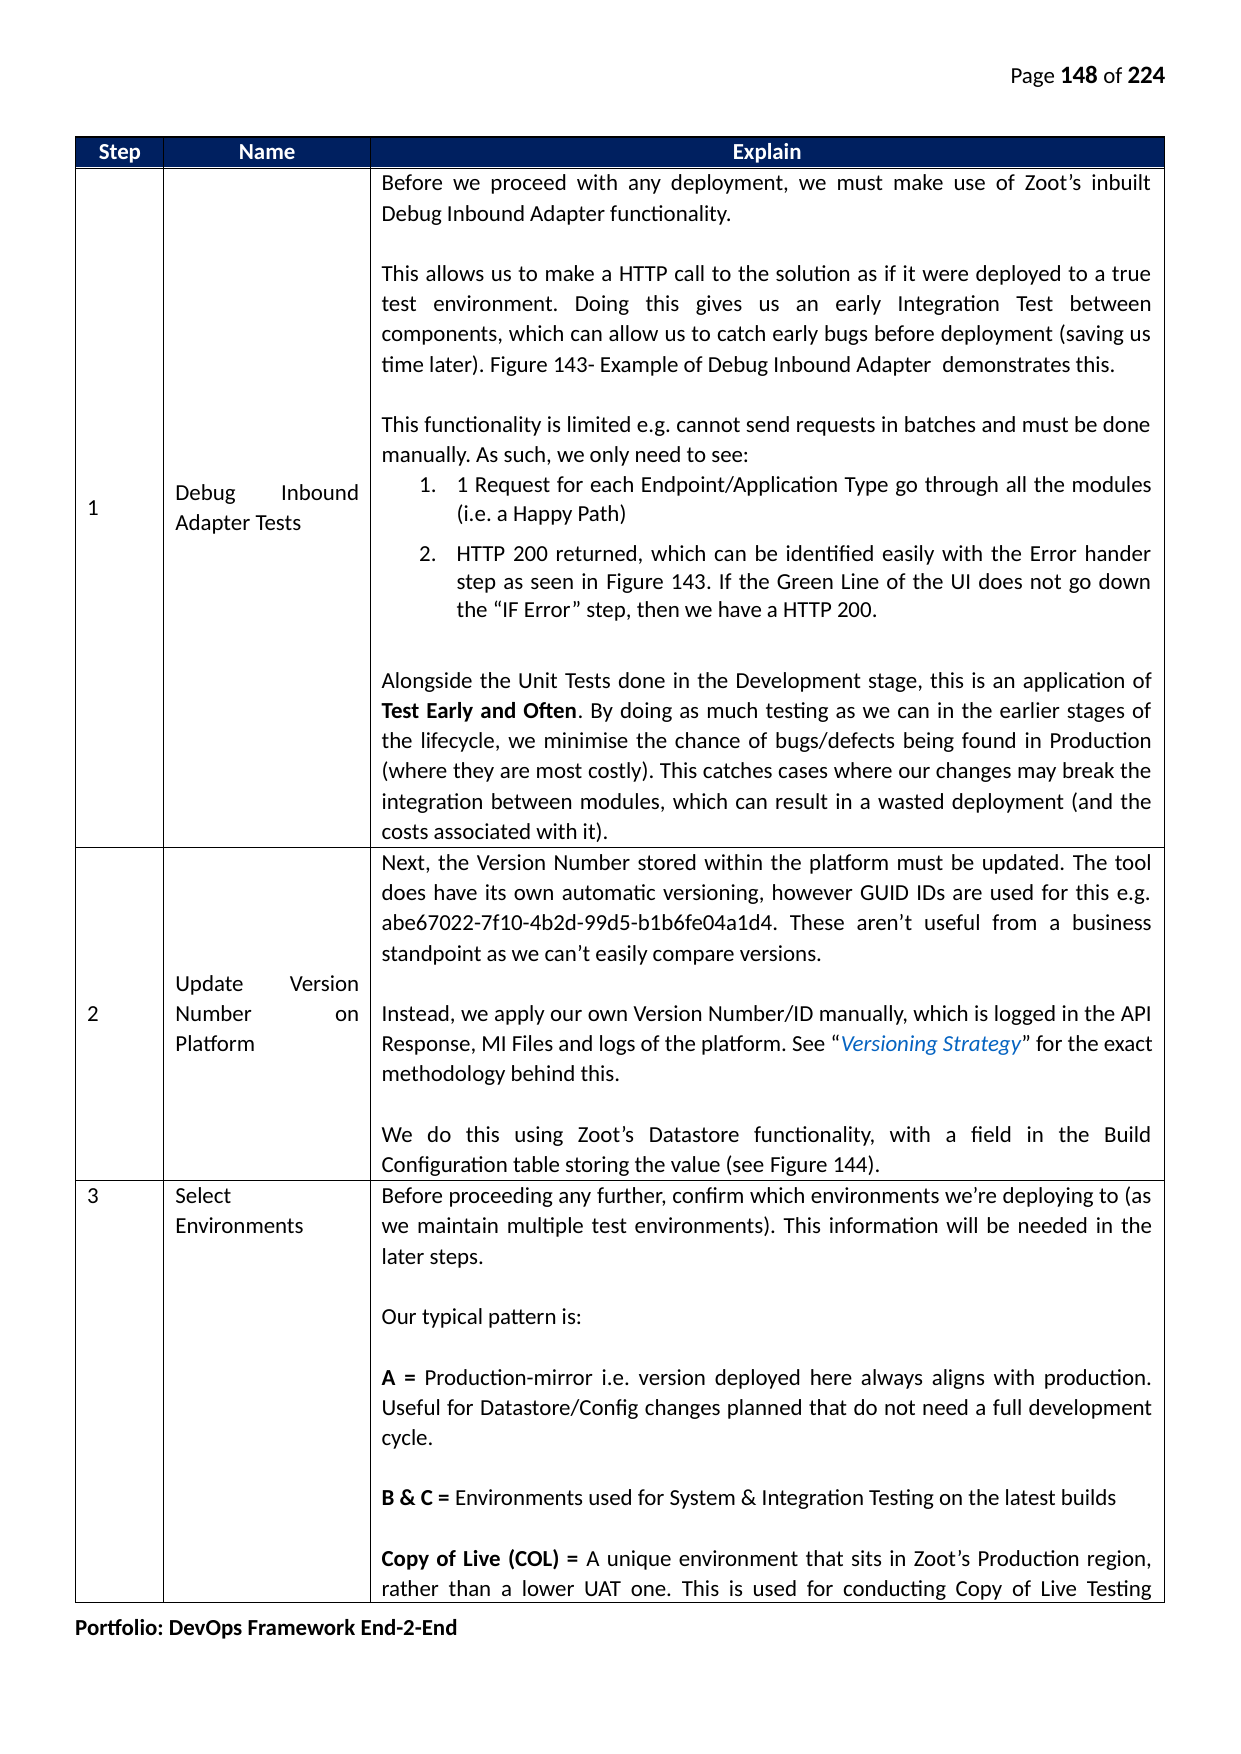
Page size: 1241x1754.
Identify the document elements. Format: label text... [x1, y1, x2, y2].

table_cell Select Environments [164, 1181, 370, 1602]
table_header Name [164, 138, 370, 167]
table_cell 3 [76, 1181, 163, 1602]
table_cell 2 [76, 848, 163, 1180]
table_cell Next, the Version Number stored within the platform must be updated. The tool does have its own automatic versioning, however GUID IDs are used for this e.g. abe67022-7f10-4b2d-99d5-b1b6fe04a1d4. These aren’t useful from a business standpoint as we can’t easily compare versions. Instead, we apply our own Version Number/ID manually, which is logged in the API Response, MI Files and logs of the platform. See “Versioning Strategy” for the exact methodology behind this. We do this using Zoot’s Datastore functionality, with a field in the Build Configuration table storing the value (see Figure 144). [371, 848, 1164, 1180]
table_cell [371, 1181, 1164, 1602]
table_cell Debug Inbound Adapter Tests [164, 169, 370, 847]
table_header Explain [371, 138, 1164, 167]
table_header Step [76, 138, 163, 167]
table_cell Update Version Number on Platform [164, 848, 370, 1180]
table_cell 1 [76, 169, 163, 847]
table_cell Before we proceed with any deployment, we must make use of Zoot’s inbuilt Debug Inbound Adapter functionality. This allows us to make a HTTP call to the solution as if it were deployed to a true test environment. Doing this gives us an early Integration Test between components, which can allow us to catch early bugs before deployment (saving us time later). Figure 143- Example of Debug Inbound Adapter demonstrates this. This functionality is limited e.g. cannot send requests in batches and must be done manually. As such, we only need to see: 1 Request for each Endpoint/Application Type go through all the modules (i.e. a Happy Path) HTTP 200 returned, which can be identified easily with the Error hander step as seen in Figure 143. If the Green Line of the UI does not go down the “IF Error” step, then we have a HTTP 200. Alongside the Unit Tests done in the Development stage, this is an application of Test Early and Often. By doing as much testing as we can in the earlier stages of the lifecycle, we minimise the chance of bugs/defects being found in Production (where they are most costly). This catches cases where our changes may break the integration between modules, which can result in a wasted deployment (and the costs associated with it). [371, 169, 1164, 847]
